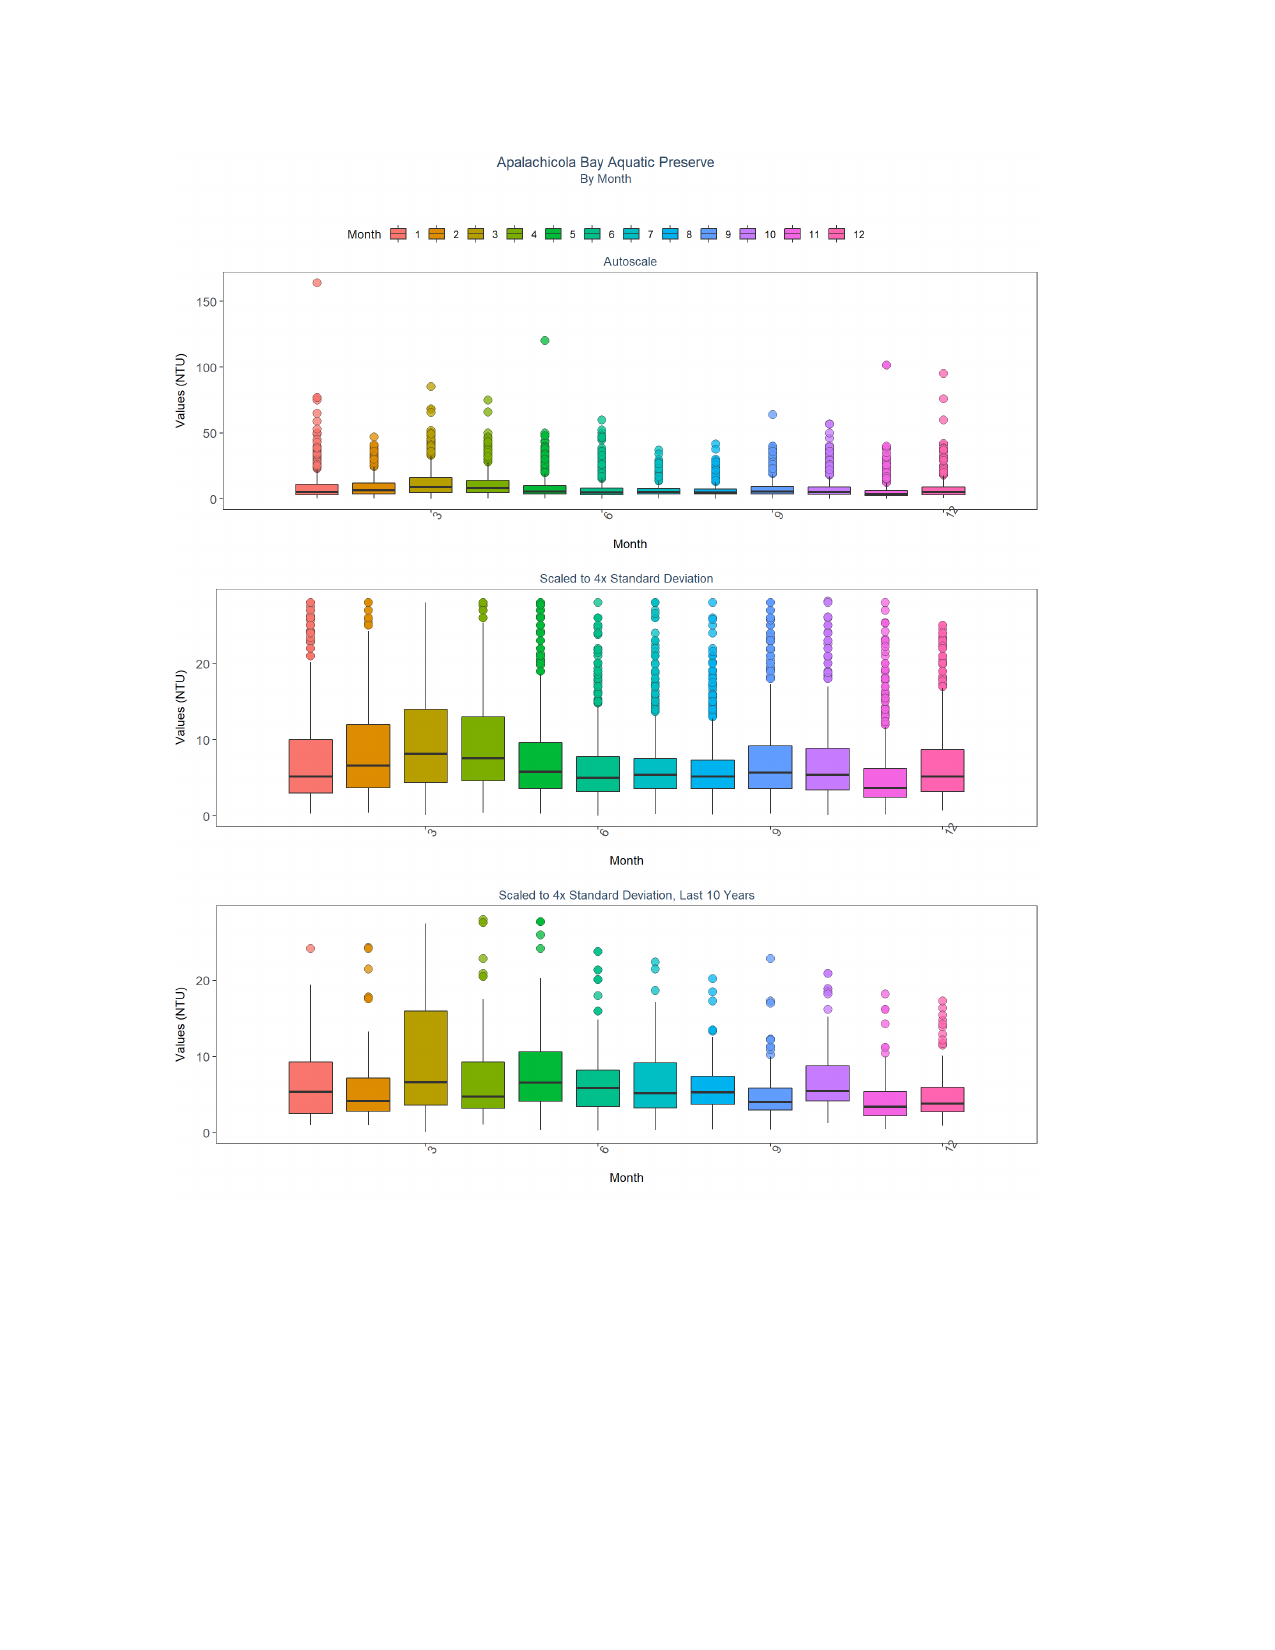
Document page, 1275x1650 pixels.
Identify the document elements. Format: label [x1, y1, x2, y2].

picture [168, 150, 1044, 1200]
